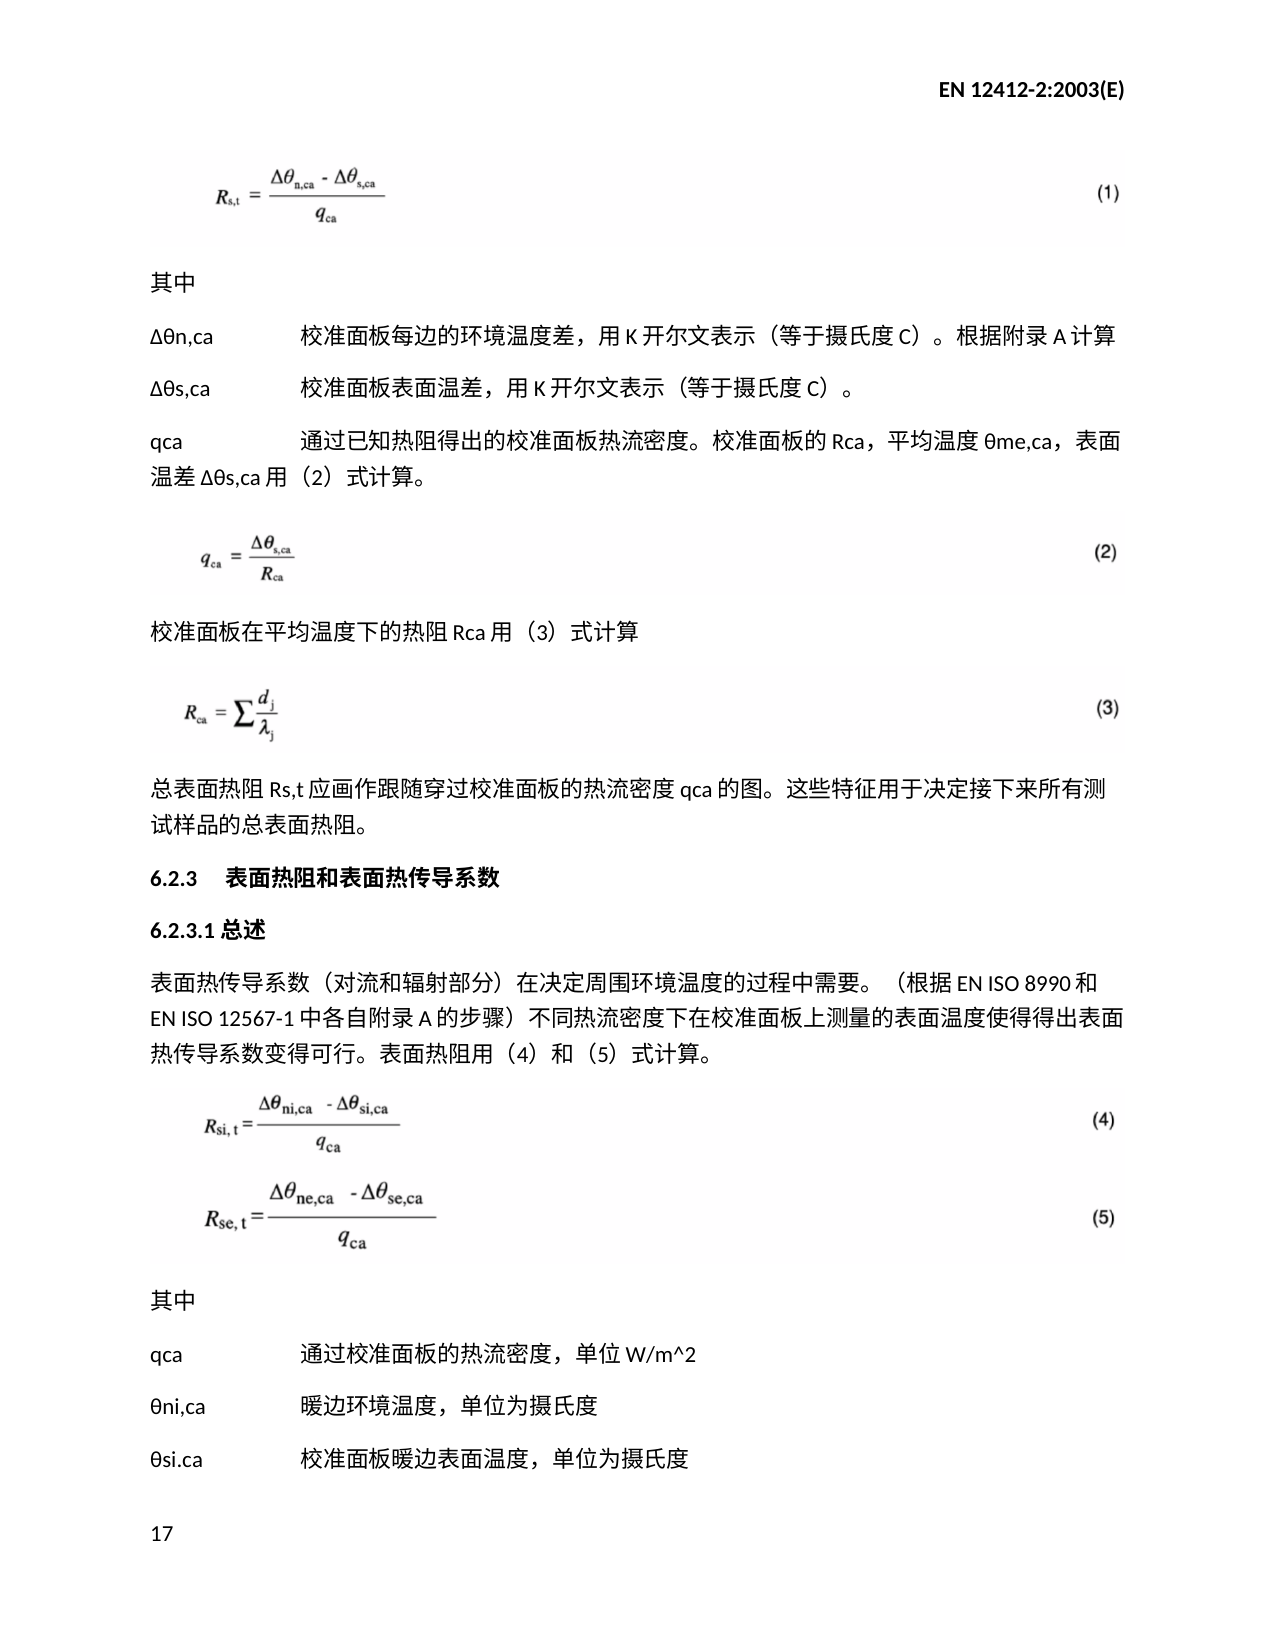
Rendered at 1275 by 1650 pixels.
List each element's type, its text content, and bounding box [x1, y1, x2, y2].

text Δθs,ca 校准面板表面温差，用K开尔文表示（等于摄氏度C）。 [150, 370, 1125, 403]
text 表面热传导系数（对流和辐射部分）在决定周围环境温度的过程中需要。（根据EN ISO 8990和 EN ISO 12567-1中各自附录A的步骤）不同热流密度下在校准面板上测量的表面温度使得得出表面热传导系数变得可行。表面热阻用（4）和（5）式计算。 [150, 964, 1125, 1069]
text 6.2.3 表面热阻和表面热传导系数 [150, 859, 1125, 893]
text 其中 [150, 1283, 1125, 1316]
text θni,ca 暖边环境温度，单位为摄氏度 [150, 1388, 1125, 1421]
text 校准面板在平均温度下的热阻Rca用（3）式计算 [150, 613, 1125, 647]
picture [150, 150, 1125, 247]
picture [150, 511, 1125, 595]
text qca 通过已知热阻得出的校准面板热流密度。校准面板的Rca，平均温度θme,ca，表面温差Δθs,ca用（2）式计算。 [150, 423, 1125, 492]
text Δθn,ca 校准面板每边的环境温度差，用K开尔文表示（等于摄氏度C）。根据附录A计算 [150, 318, 1125, 351]
picture [150, 1088, 1125, 1264]
text 总表面热阻Rs,t应画作跟随穿过校准面板的热流密度qca的图。这些特征用于决定接下来所有测试样品的总表面热阻。 [150, 771, 1125, 840]
text 其中 [150, 265, 1125, 298]
text qca 通过校准面板的热流密度，单位W/m^2 [150, 1335, 1125, 1369]
text θsi.ca 校准面板暖边表面温度，单位为摄氏度 [150, 1440, 1125, 1474]
text 6.2.3.1 总述 [150, 912, 1125, 945]
picture [150, 666, 1125, 753]
